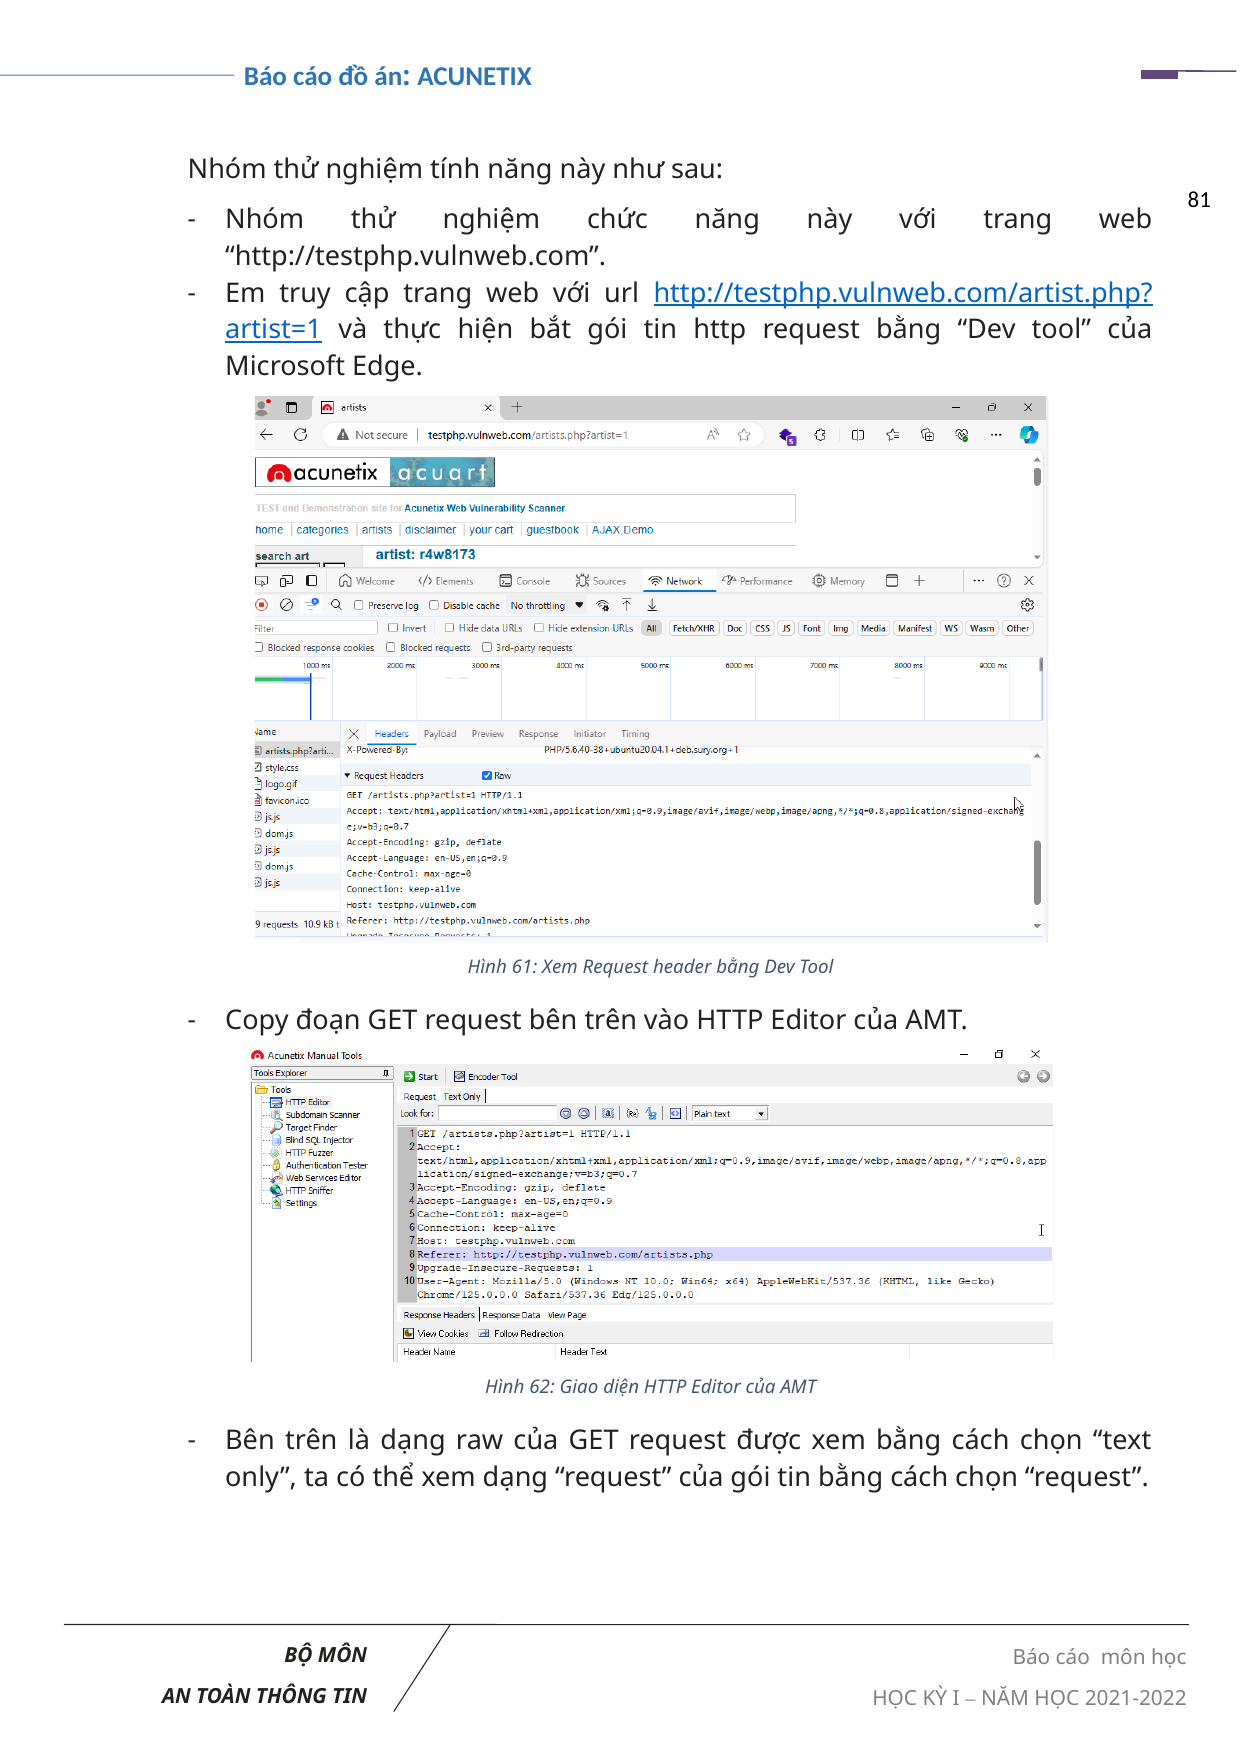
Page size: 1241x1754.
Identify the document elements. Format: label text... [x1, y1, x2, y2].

picture [250, 1049, 1054, 1362]
text Hình 61: Xem Request header bằng Dev Tool [150, 954, 1153, 979]
picture [254, 396, 1049, 942]
list Bên trên là dạng raw của GET request được xem bằng cách chọn “text only”, ta có thể xem dạng “request” của gói tin bằng cách chọn “request”. [187, 1420, 1153, 1494]
list Copy đoạn GET request bên trên vào HTTP Editor của AMT. [187, 1000, 1153, 1037]
list Em truy cập trang web với url http://testphp.vulnweb.com/artist.php?artist=1 và thực hiện bắt gói tin http request bằng “Dev tool” của Microsoft Edge. [187, 273, 1153, 384]
text Hình 62: Giao diện HTTP Editor của AMT [150, 1374, 1153, 1399]
text Nhóm thử nghiệm tính năng này như sau: [187, 150, 1153, 187]
list Nhóm thử nghiệm chức năng này với trang web “http://testphp.vulnweb.com”. [187, 199, 1153, 273]
